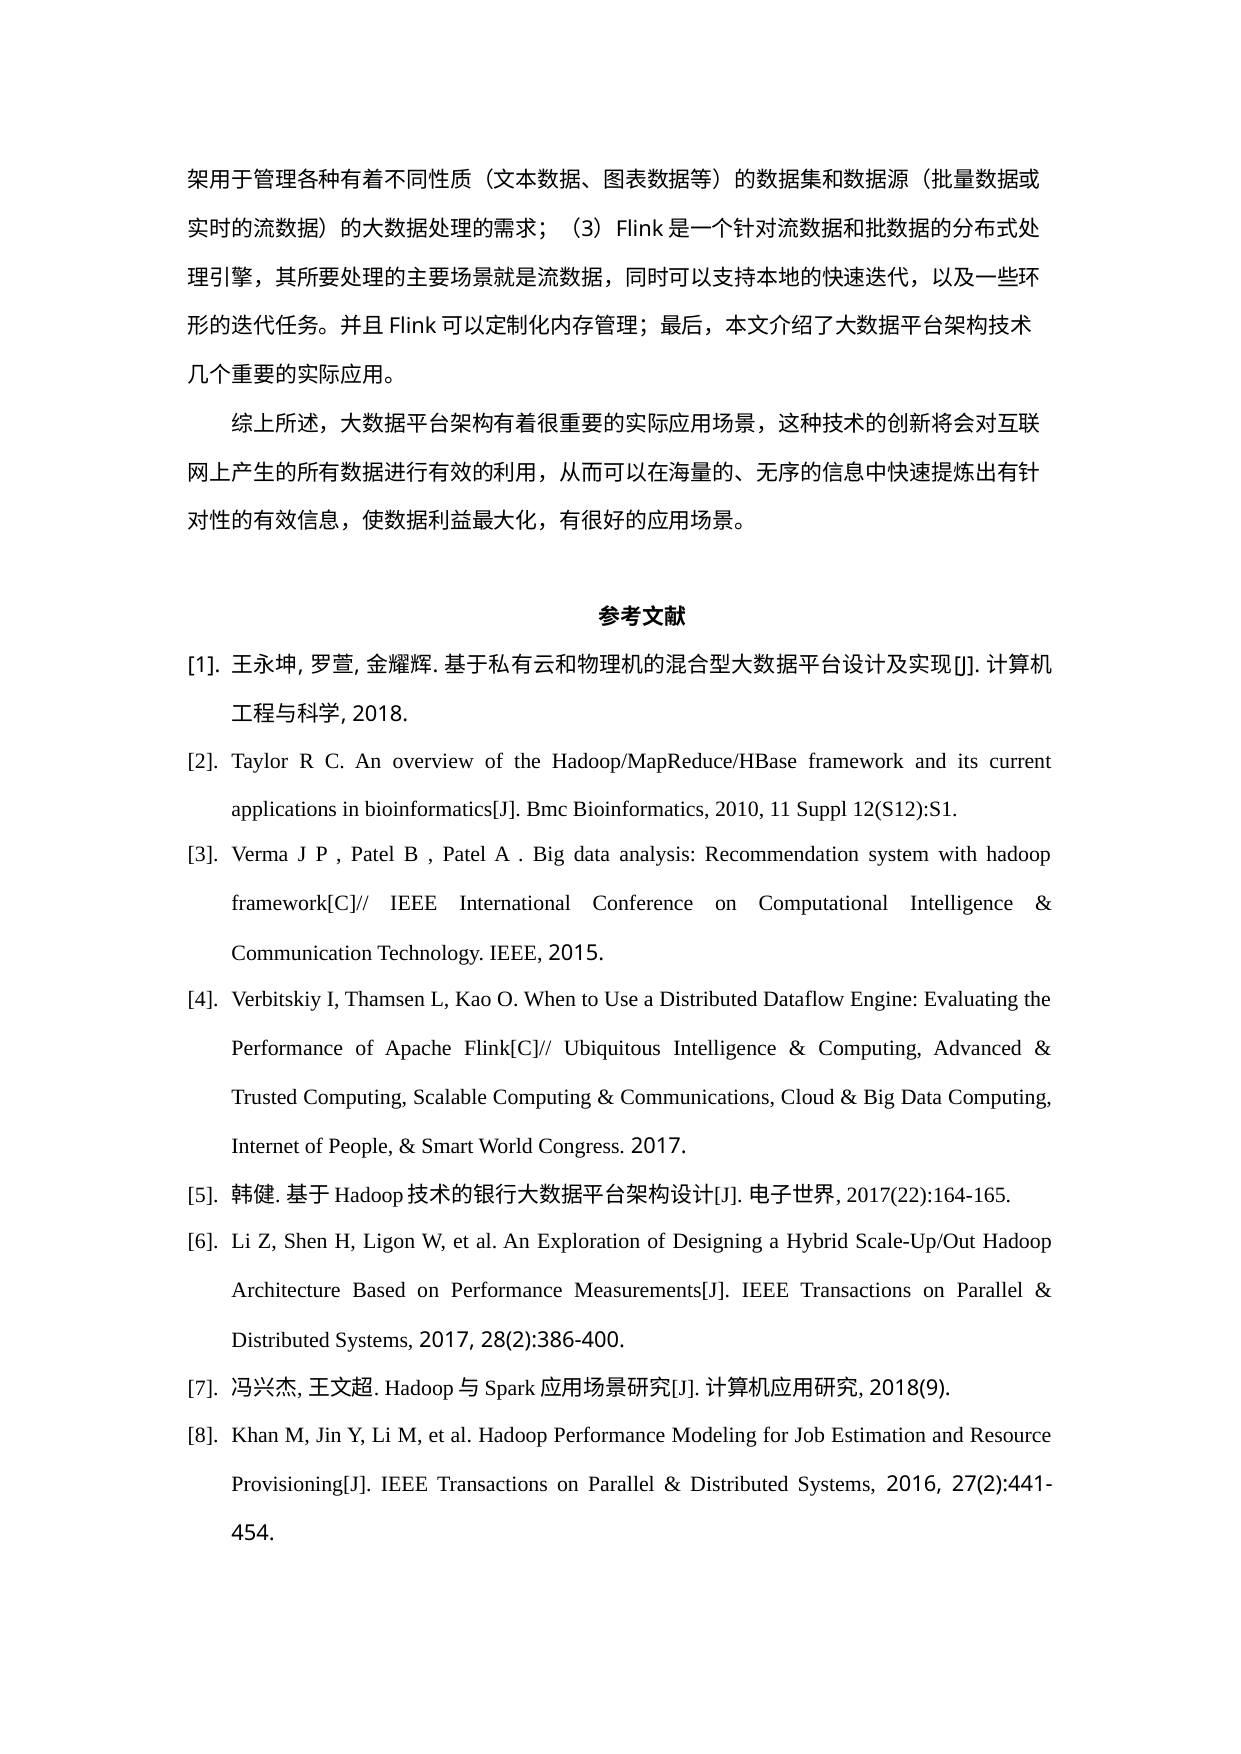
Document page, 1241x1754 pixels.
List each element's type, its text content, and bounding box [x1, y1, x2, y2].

list 冯兴杰, 王文超. Hadoop与Spark应用场景研究[J]. 计算机应用研究, 2018(9). [187, 1369, 1053, 1402]
list 王永坤, 罗萱, 金耀辉. 基于私有云和物理机的混合型大数据平台设计及实现[J]. 计算机工程与科学, 2018. [187, 647, 1053, 728]
list Taylor R C. An overview of the Hadoop/MapReduce/HBase framework and its current applications in bioinformatics[J]. Bmc Bioinformatics, 2010, 11 Suppl 12(S12):S1. [187, 744, 1053, 825]
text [187, 162, 1053, 389]
text 综上所述，大数据平台架构有着很重要的实际应用场景，这种技术的创新将会对互联网上产生的所有数据进行有效的利用，从而可以在海量的、无序的信息中快速提炼出有针对性的有效信息，使数据利益最大化，有很好的应用场景。 [187, 405, 1053, 535]
list Verbitskiy I, Thamsen L, Kao O. When to Use a Distributed Dataflow Engine: Evaluating the Performance of Apache Flink[C]// Ubiquitous Intelligence & Computing, Advanced & Trusted Computing, Scalable Computing & Communications, Cloud & Big Data Computing, Internet of People, & Smart World Congress. 2017. [187, 983, 1053, 1161]
list Li Z, Shen H, Ligon W, et al. An Exploration of Designing a Hybrid Scale-Up/Out Hadoop Architecture Based on Performance Measurements[J]. IEEE Transactions on Parallel & Distributed Systems, 2017, 28(2):386-400. [187, 1225, 1053, 1355]
list Khan M, Jin Y, Li M, et al. Hadoop Performance Modeling for Job Estimation and Resource Provisioning[J]. IEEE Transactions on Parallel & Distributed Systems, 2016, 27(2):441-454. [187, 1418, 1053, 1548]
text 参考文献 [187, 598, 1053, 631]
list 韩健. 基于Hadoop技术的银行大数据平台架构设计[J]. 电子世界, 2017(22):164-165. [187, 1176, 1053, 1209]
list Verma J P , Patel B , Patel A . Big data analysis: Recommendation system with hadoop framework[C]// IEEE International Conference on Computational Intelligence & Communication Technology. IEEE, 2015. [187, 838, 1053, 968]
